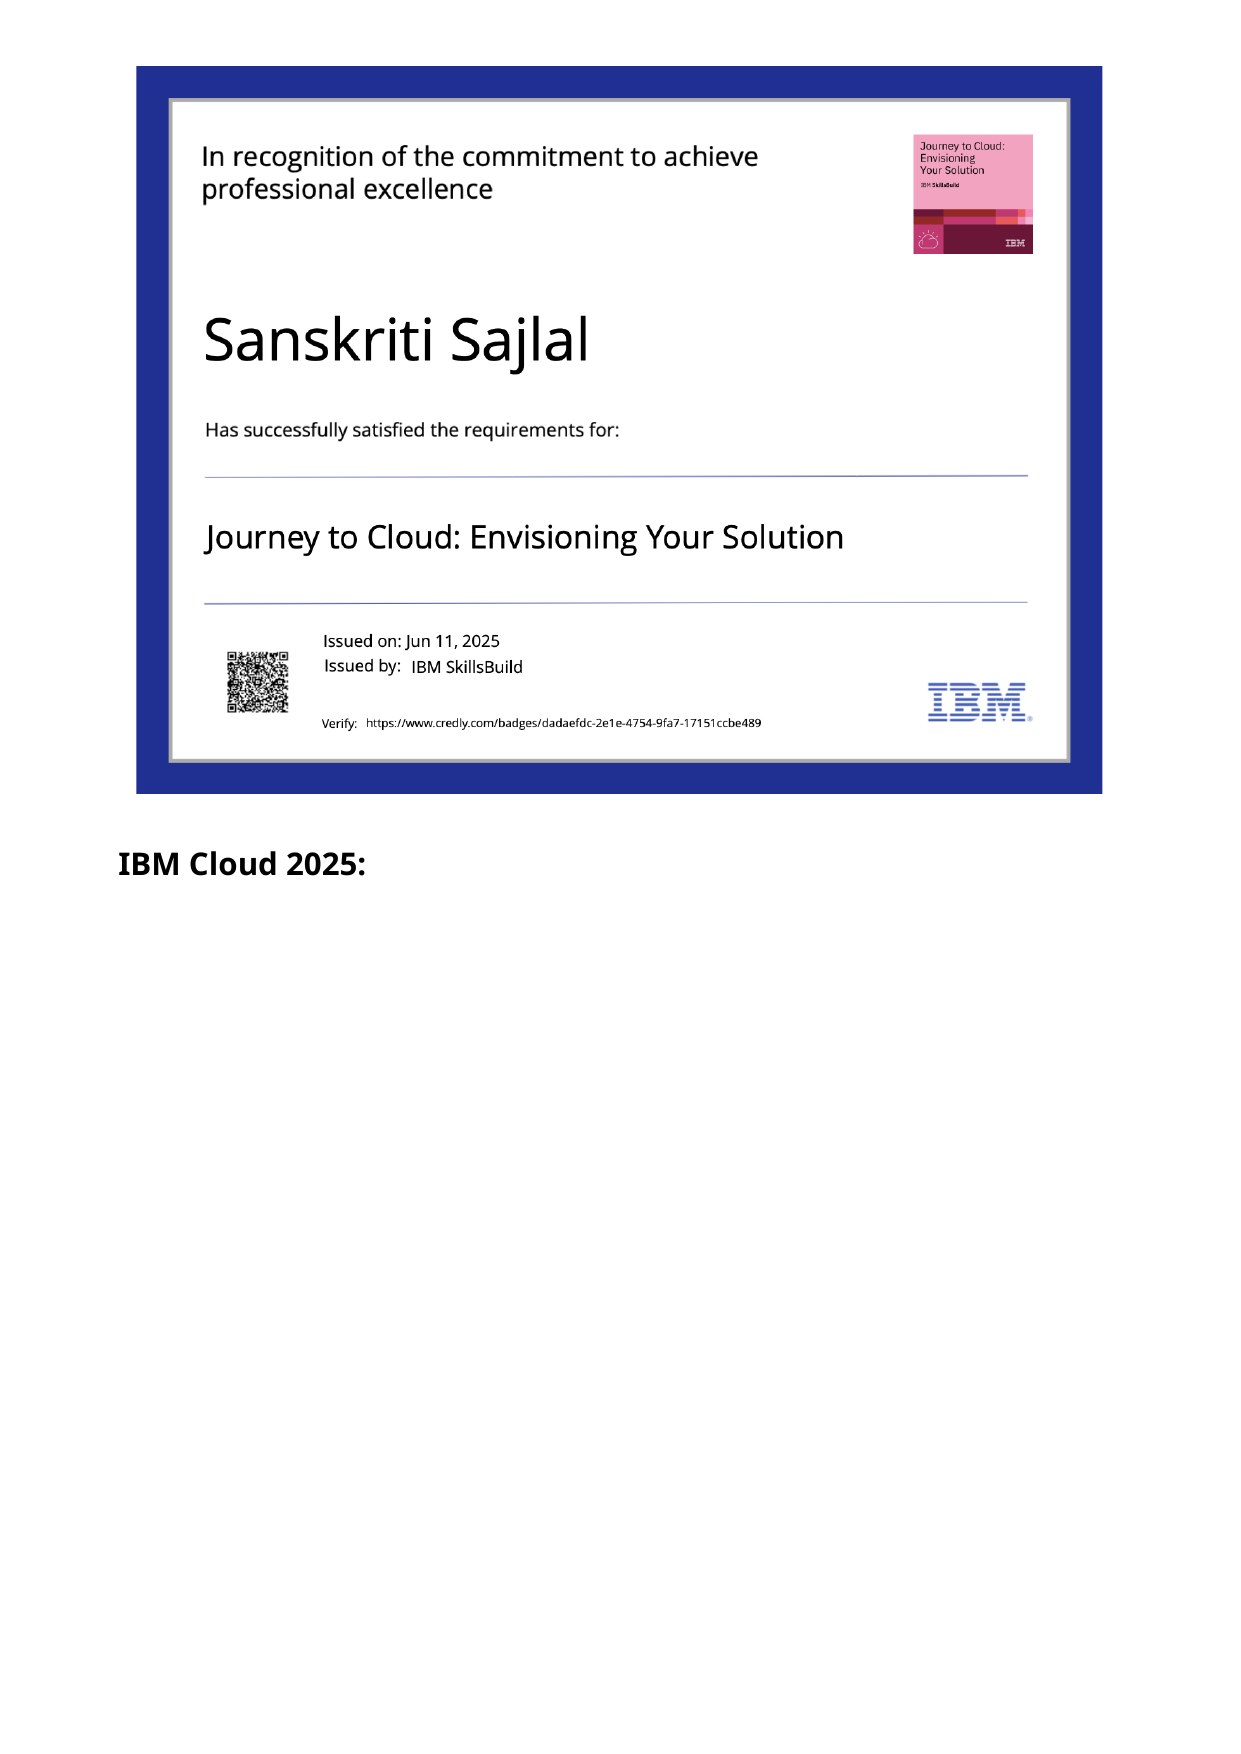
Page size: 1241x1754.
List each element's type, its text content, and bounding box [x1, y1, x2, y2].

picture [135, 66, 1103, 812]
